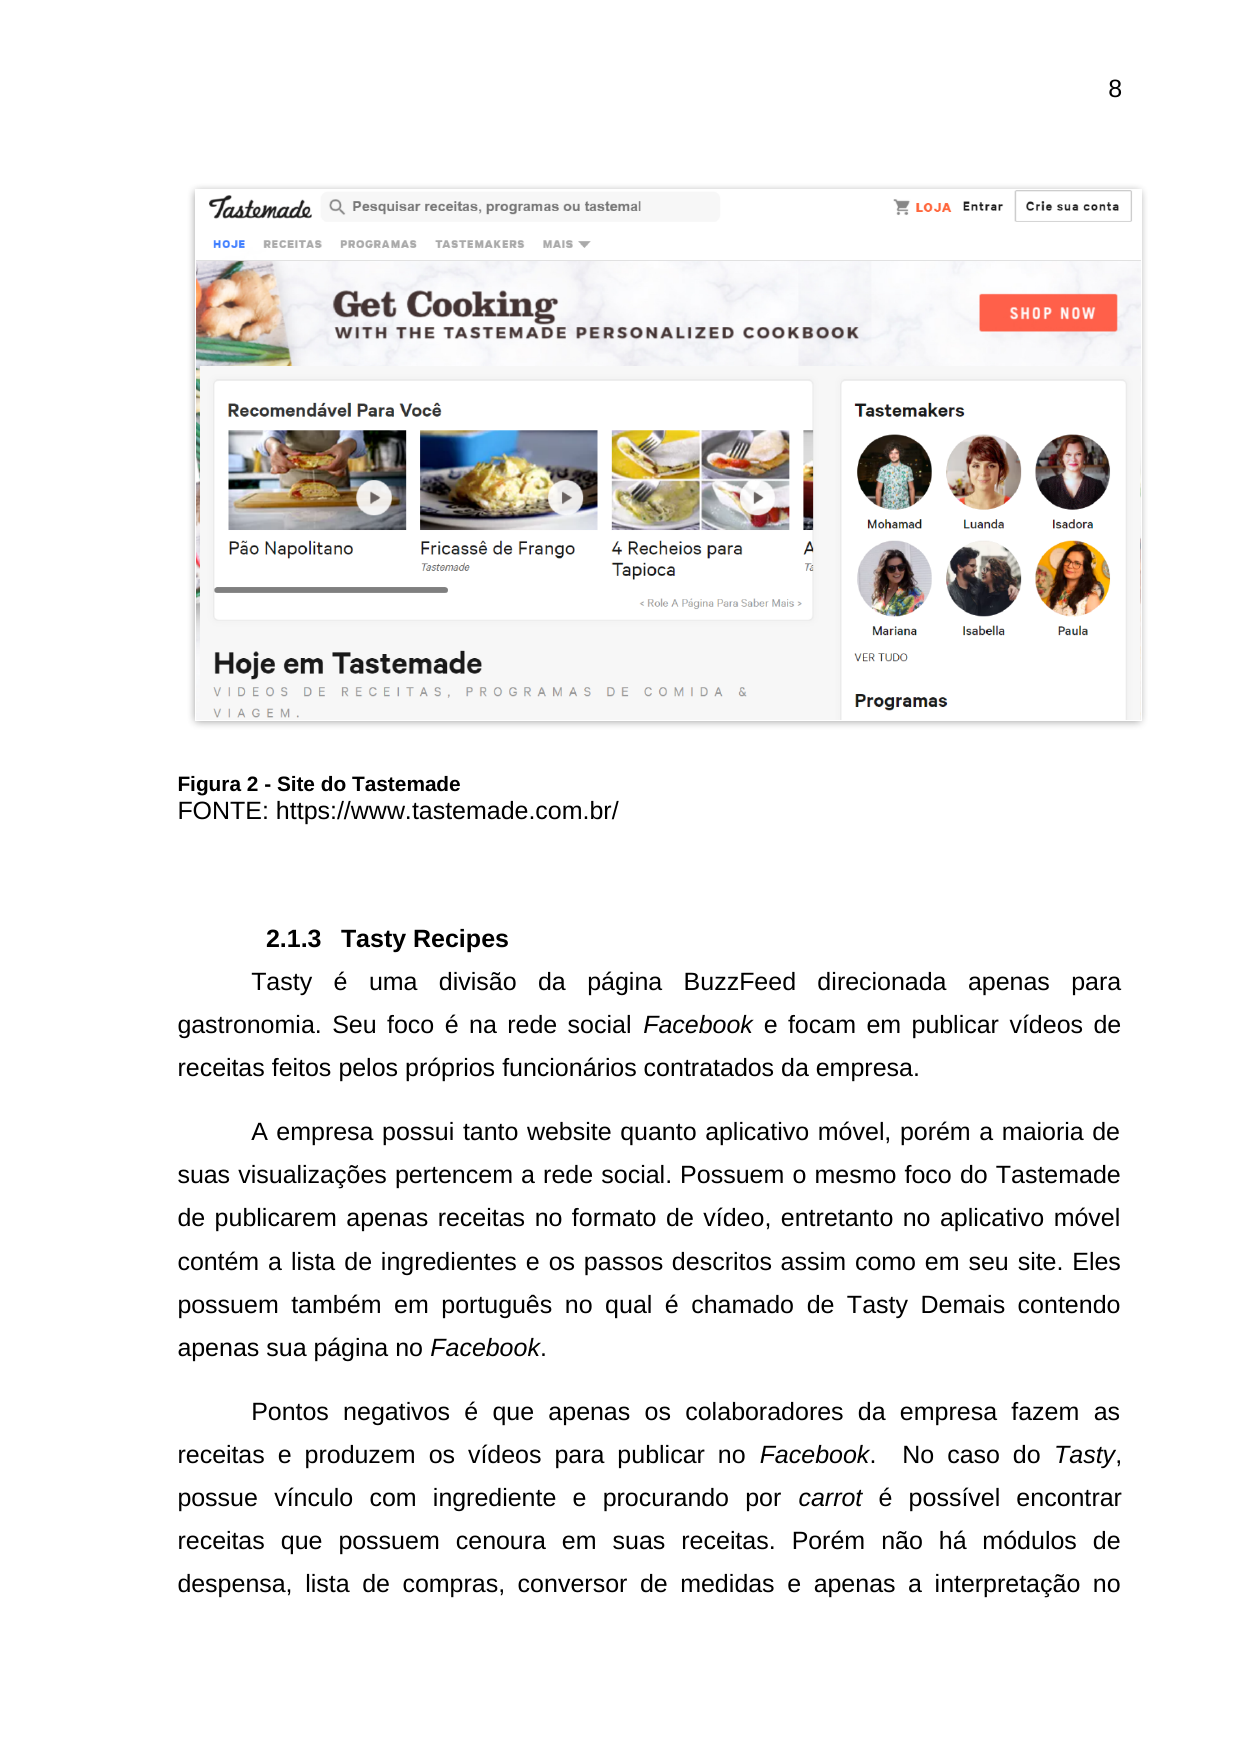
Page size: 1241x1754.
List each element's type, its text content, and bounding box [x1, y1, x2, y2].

text A empresa possui tanto website quanto aplicativo móvel, porém a maioria de suas visualizações pertencem a rede social. Possuem o mesmo foco do Tastemade de publicarem apenas receitas no formato de vídeo, entretanto no aplicativo móvel contém a lista de ingredientes e os passos descritos assim como em seu site. Eles possuem também em português no qual é chamado de Tasty Demais contendo apenas sua página no Facebook. [177, 1117, 1122, 1361]
text Figura 2 - Site do Tastemade [177, 772, 1122, 796]
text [177, 1397, 1122, 1598]
text Tasty é uma divisão da página BuzzFeed direcionada apenas para gastronomia. Seu foco é na rede social Facebook e focam em publicar vídeos de receitas feitos pelos próprios funcionários contratados da empresa. [177, 967, 1122, 1082]
text FONTE: https://www.tastemade.com.br/ [177, 796, 1122, 824]
picture [196, 190, 1141, 720]
subtitle Tasty Recipes [266, 924, 1122, 952]
